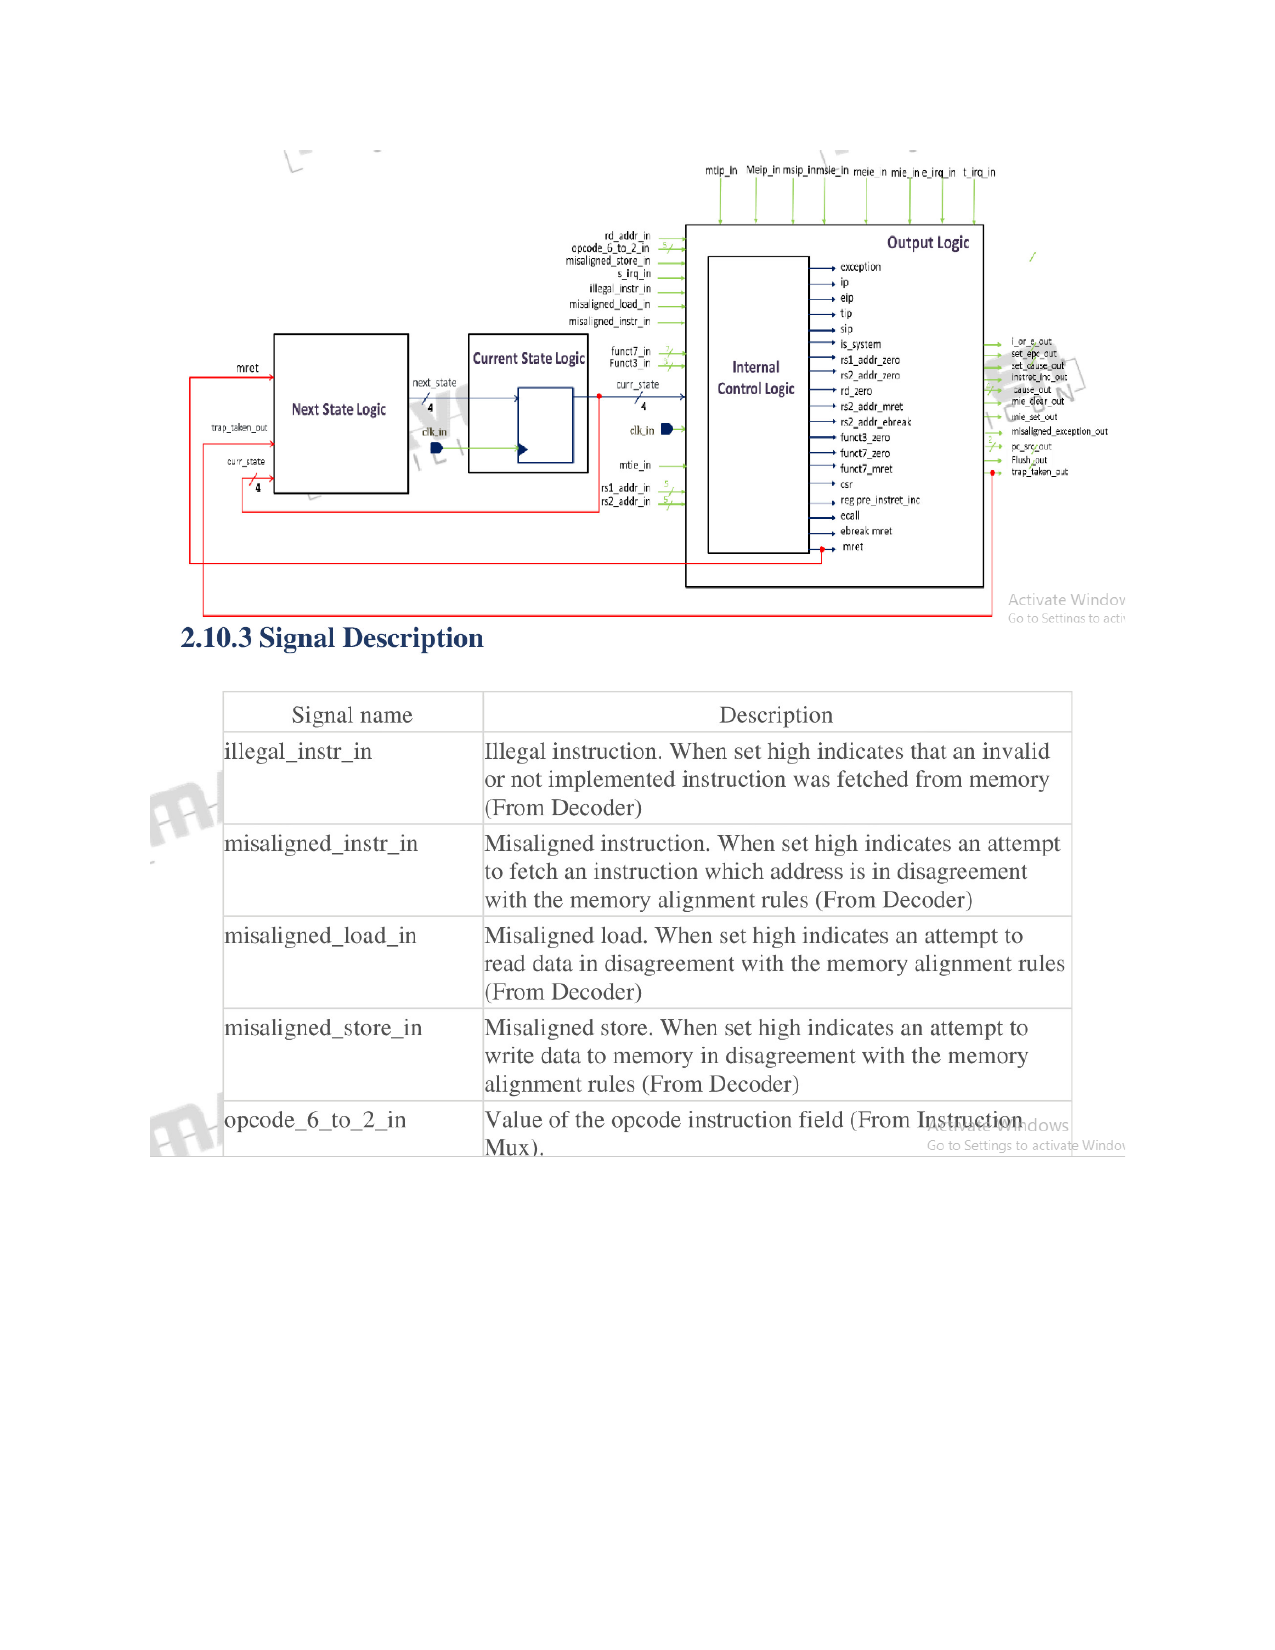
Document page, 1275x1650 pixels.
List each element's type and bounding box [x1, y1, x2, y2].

picture [150, 150, 1125, 623]
picture [150, 626, 1125, 1158]
